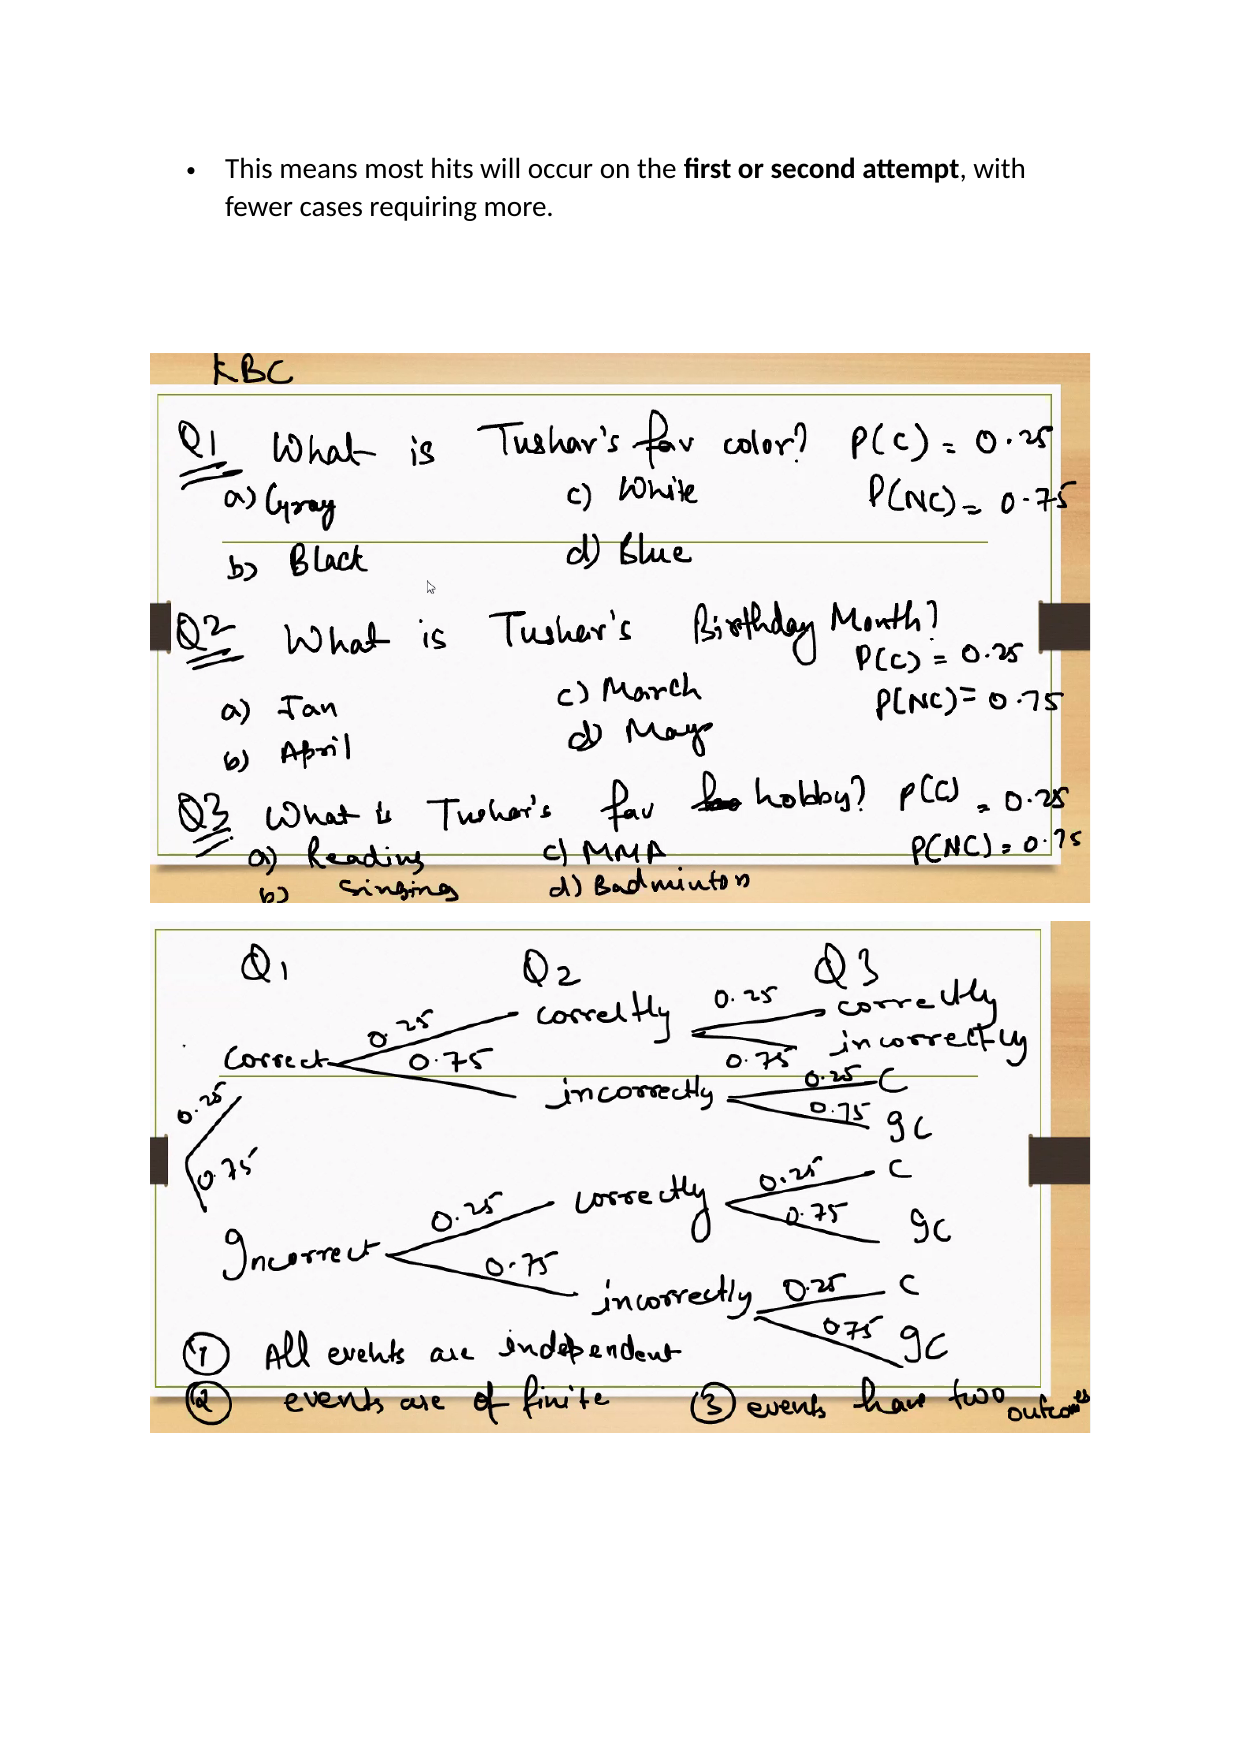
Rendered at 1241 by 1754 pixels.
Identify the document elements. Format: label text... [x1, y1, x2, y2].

picture [150, 921, 1091, 1433]
picture [150, 353, 1091, 903]
list This means most hits will occur on the first or second attempt, with fewer cases requiring more. [187, 150, 1090, 224]
